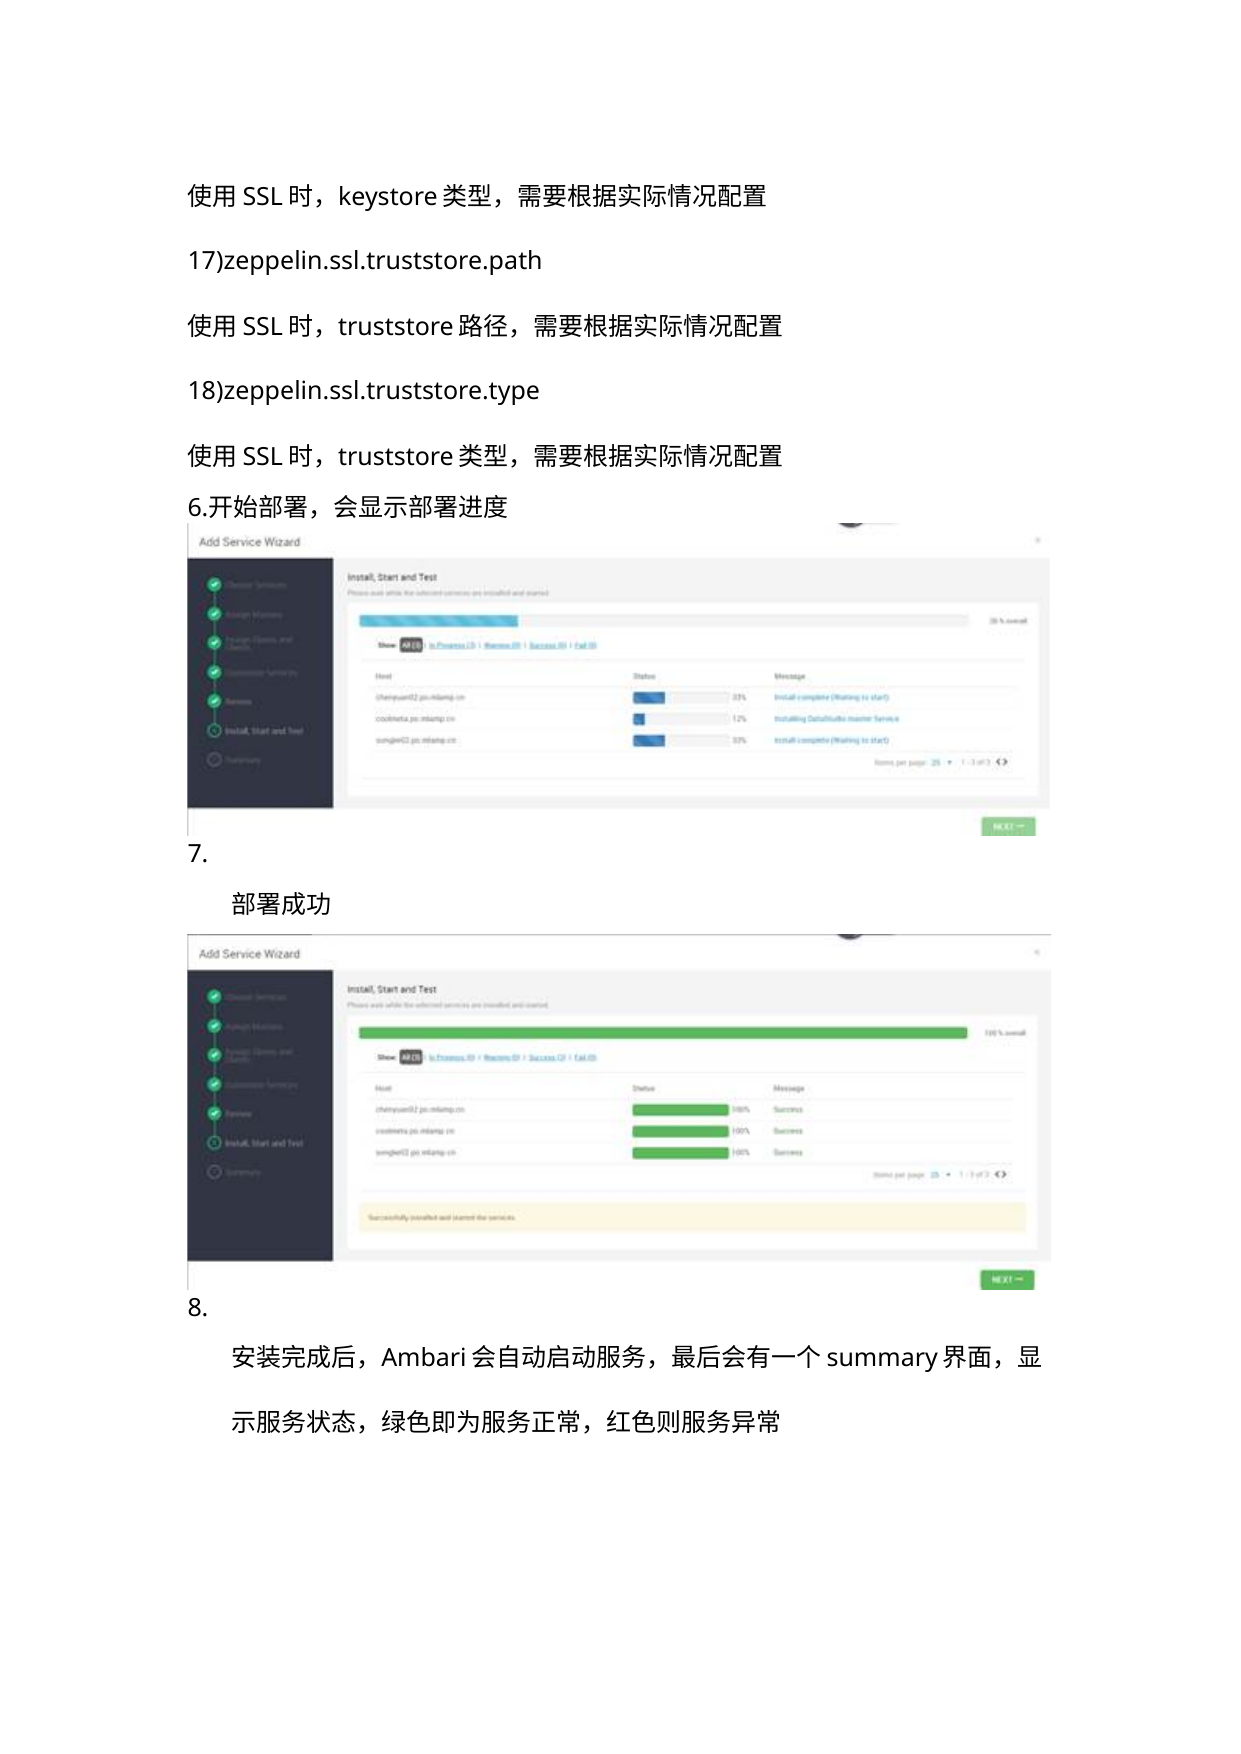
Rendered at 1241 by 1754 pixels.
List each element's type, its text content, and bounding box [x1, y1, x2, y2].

text 使用SSL时，truststore路径，需要根据实际情况配置 [187, 292, 1053, 357]
text 使用SSL时，keystore类型，需要根据实际情况配置 [187, 162, 1053, 227]
text 部署成功 [231, 870, 1053, 935]
text 6.开始部署，会显示部署进度 [187, 487, 1053, 523]
picture [187, 523, 1050, 836]
text 安装完成后，Ambari会自动启动服务，最后会有一个summary界面，显示服务状态，绿色即为服务正常，红色则服务异常 [231, 1323, 1053, 1453]
picture [187, 934, 1052, 1290]
text 17)zeppelin.ssl.truststore.path [187, 227, 1053, 292]
text 使用SSL时，truststore类型，需要根据实际情况配置 [187, 422, 1053, 487]
text 18)zeppelin.ssl.truststore.type [187, 357, 1053, 422]
